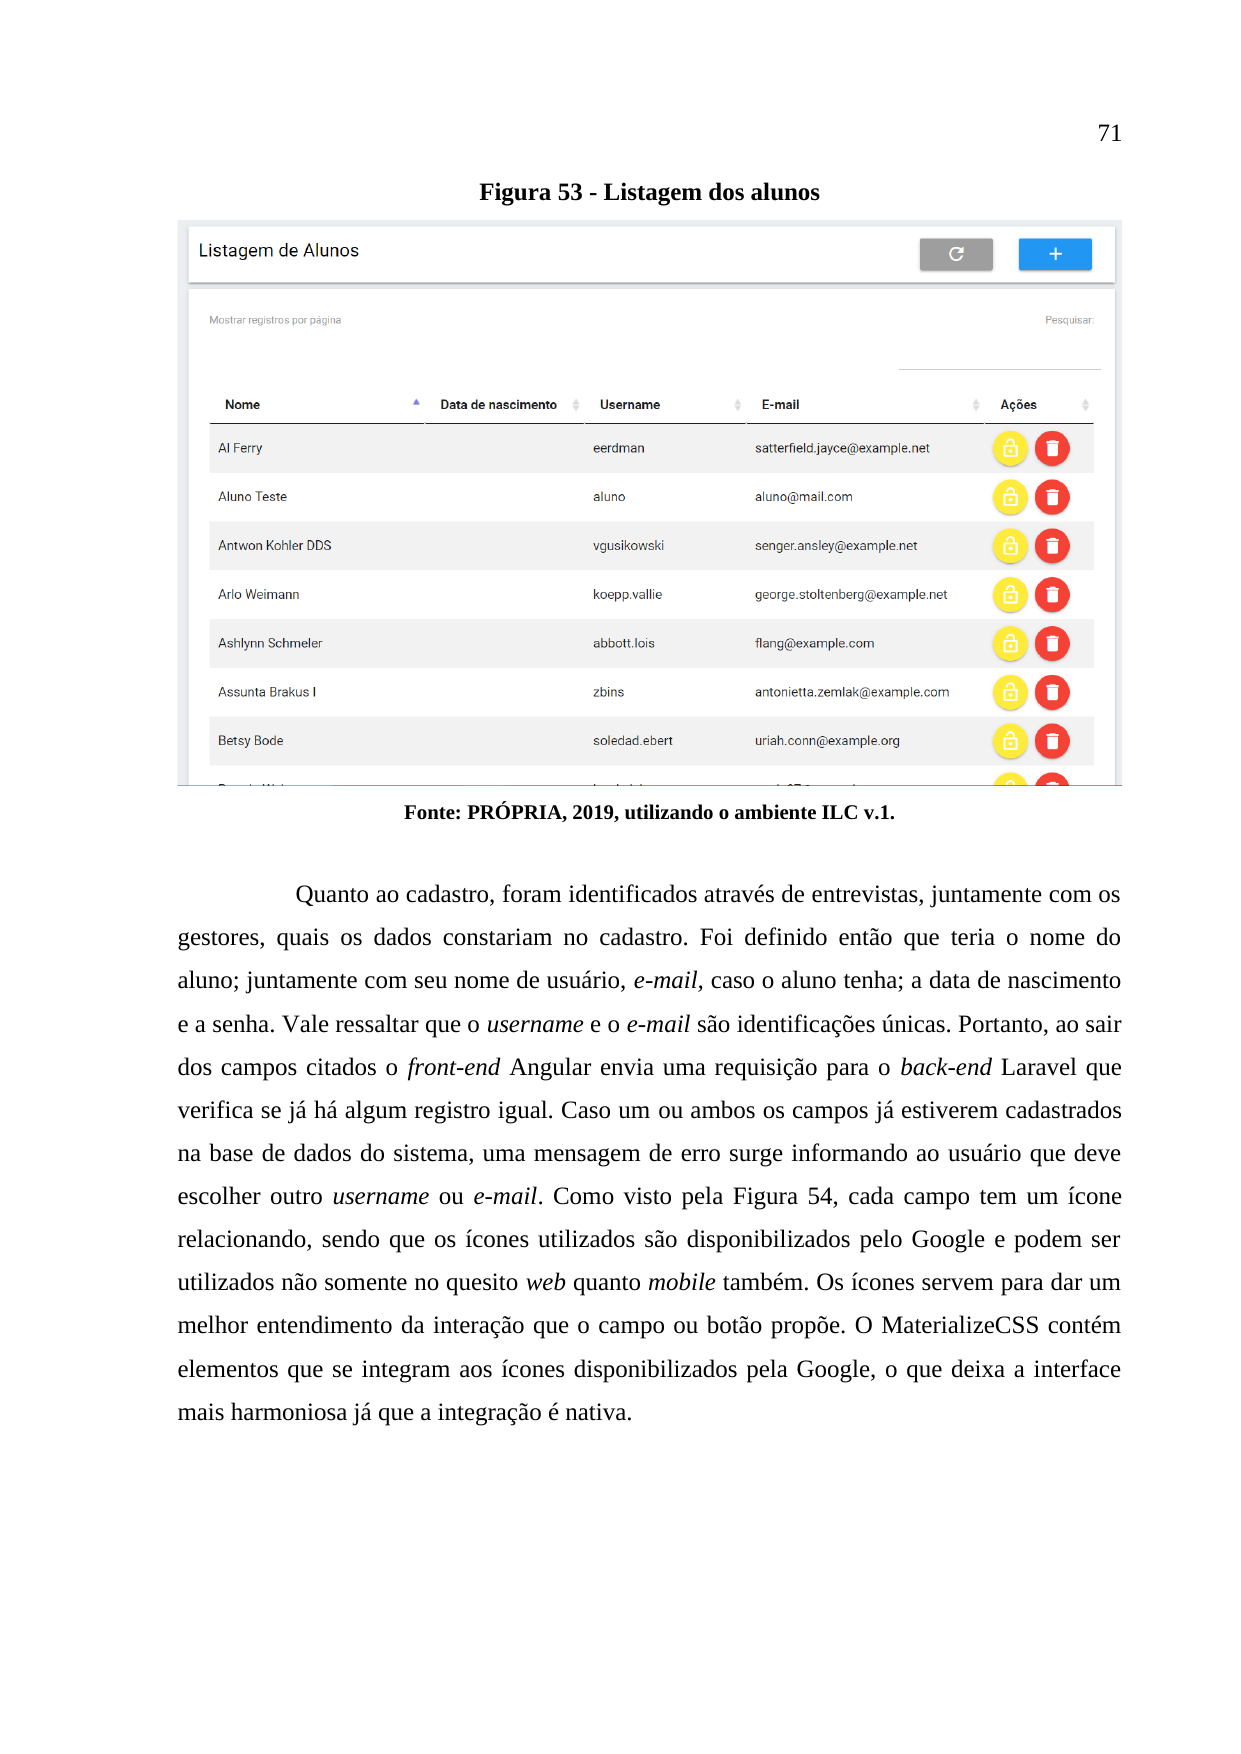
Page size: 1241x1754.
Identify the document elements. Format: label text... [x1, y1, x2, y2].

picture [177, 220, 1123, 786]
text Fonte: PRÓPRIA, 2019, utilizando o ambiente ILC v.1. [177, 800, 1122, 824]
text Quanto ao cadastro, foram identificados através de entrevistas, juntamente com os gestores, quais os dados constariam no cadastro. Foi definido então que teria o nome do aluno; juntamente com seu nome de usuário, e-mail, caso o aluno tenha; a data de nascimento e a senha. Vale ressaltar que o username e o e-mail são identificações únicas. Portanto, ao sair dos campos citados o front-end Angular envia uma requisição para o back-end Laravel que verifica se já há algum registro igual. Caso um ou ambos os campos já estiverem cadastrados na base de dados do sistema, uma mensagem de erro surge informando ao usuário que deve escolher outro username ou e-mail. Como visto pela Figura 54, cada campo tem um ícone relacionando, sendo que os ícones utilizados são disponibilizados pelo Google e podem ser utilizados não somente no quesito web quanto mobile também. Os ícones servem para dar um melhor entendimento da interação que o campo ou botão propõe. O MaterializeCSS contém elementos que se integram aos ícones disponibilizados pela Google, o que deixa a interface mais harmoniosa já que a integração é nativa. [177, 879, 1122, 1426]
